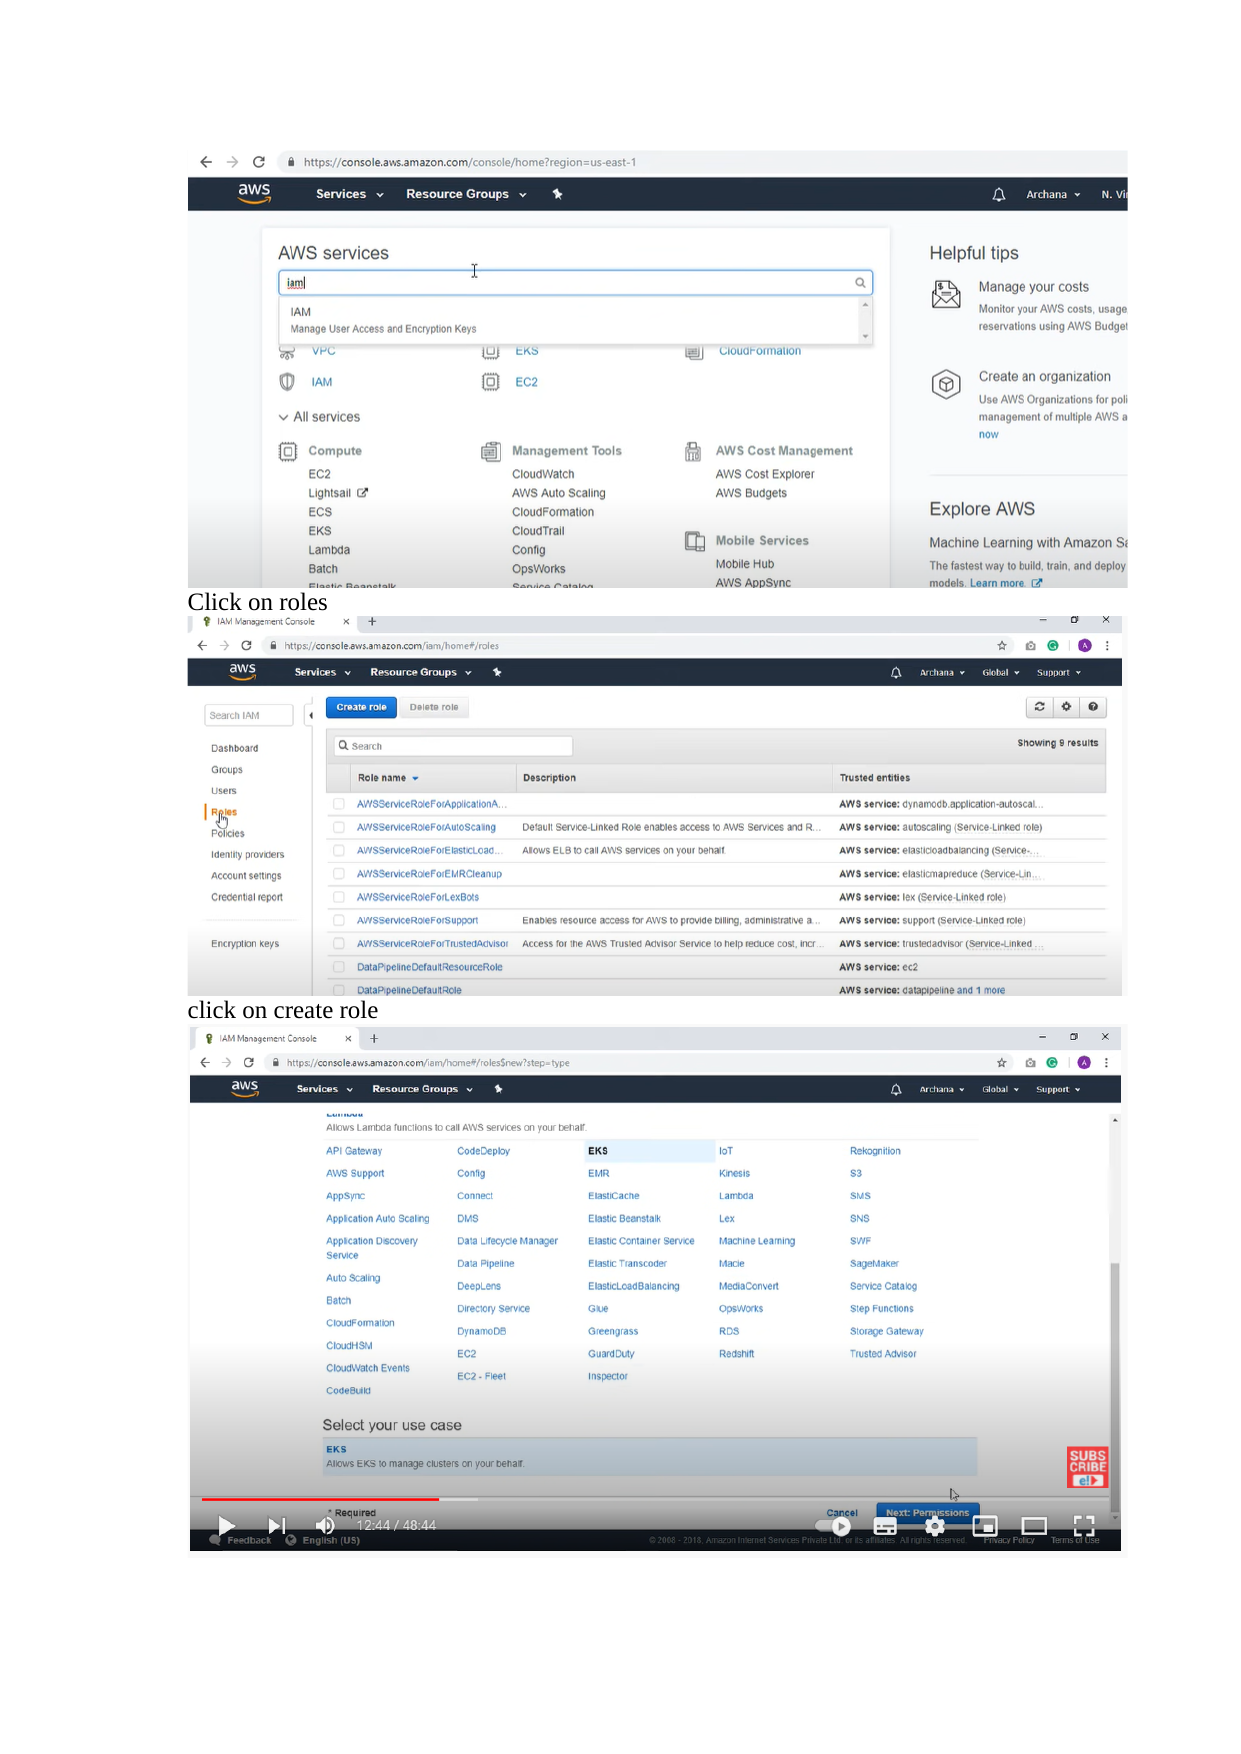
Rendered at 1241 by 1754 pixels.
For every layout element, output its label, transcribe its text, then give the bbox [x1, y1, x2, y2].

picture [187, 1024, 1128, 1558]
text Click on roles [187, 588, 1053, 616]
picture [187, 150, 1128, 588]
picture [187, 616, 1128, 996]
text click on create role [187, 996, 1053, 1024]
